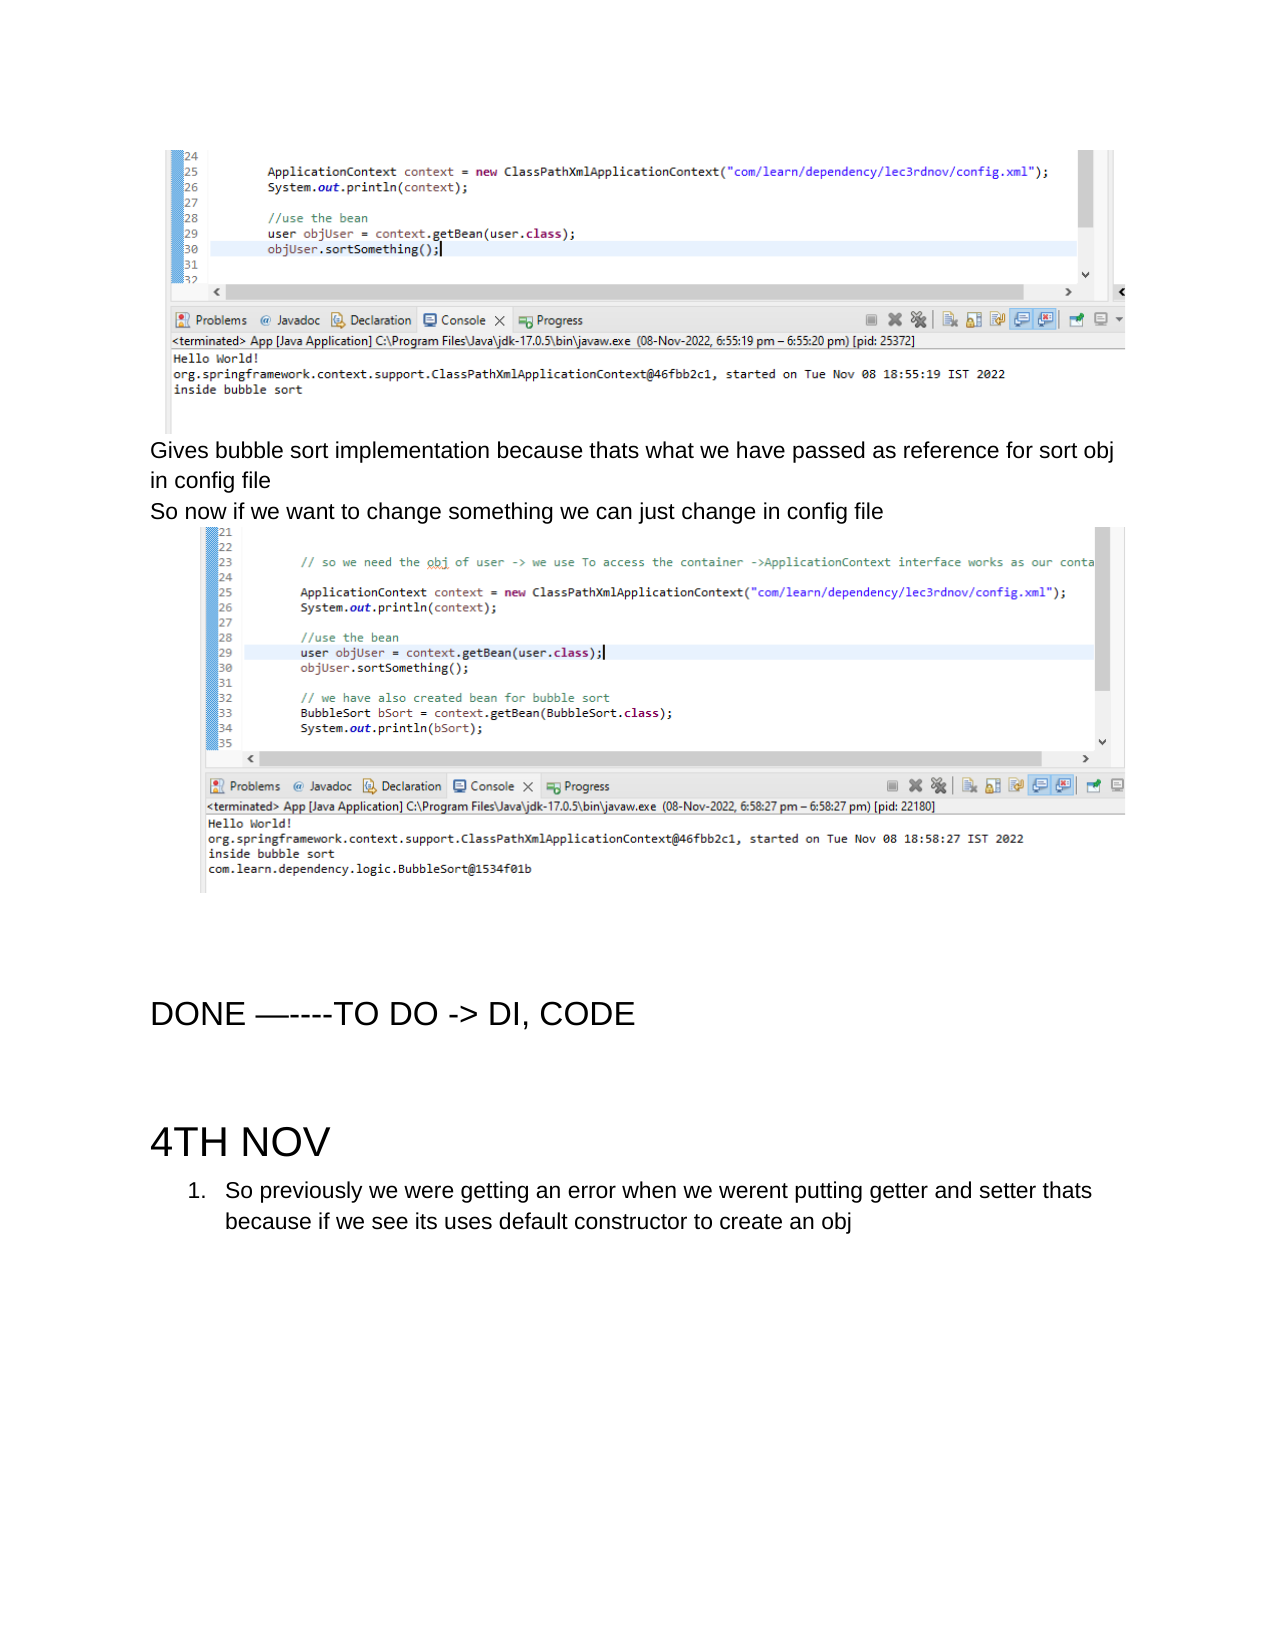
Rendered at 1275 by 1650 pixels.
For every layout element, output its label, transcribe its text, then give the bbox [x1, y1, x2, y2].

picture [150, 527, 1125, 893]
text Gives bubble sort implementation because thats what we have passed as reference for sort obj in config file [150, 437, 1125, 494]
subtitle 4TH NOV [150, 1117, 1125, 1165]
list So previously we were getting an error when we werent putting getter and setter thats because if we see its uses default constructor to create an obj [187, 1177, 1125, 1234]
subtitle DONE —----TO DO -> DI, CODE [150, 994, 1125, 1033]
text So now if we want to change something we can just change in config file [150, 498, 1125, 524]
picture [150, 150, 1125, 434]
